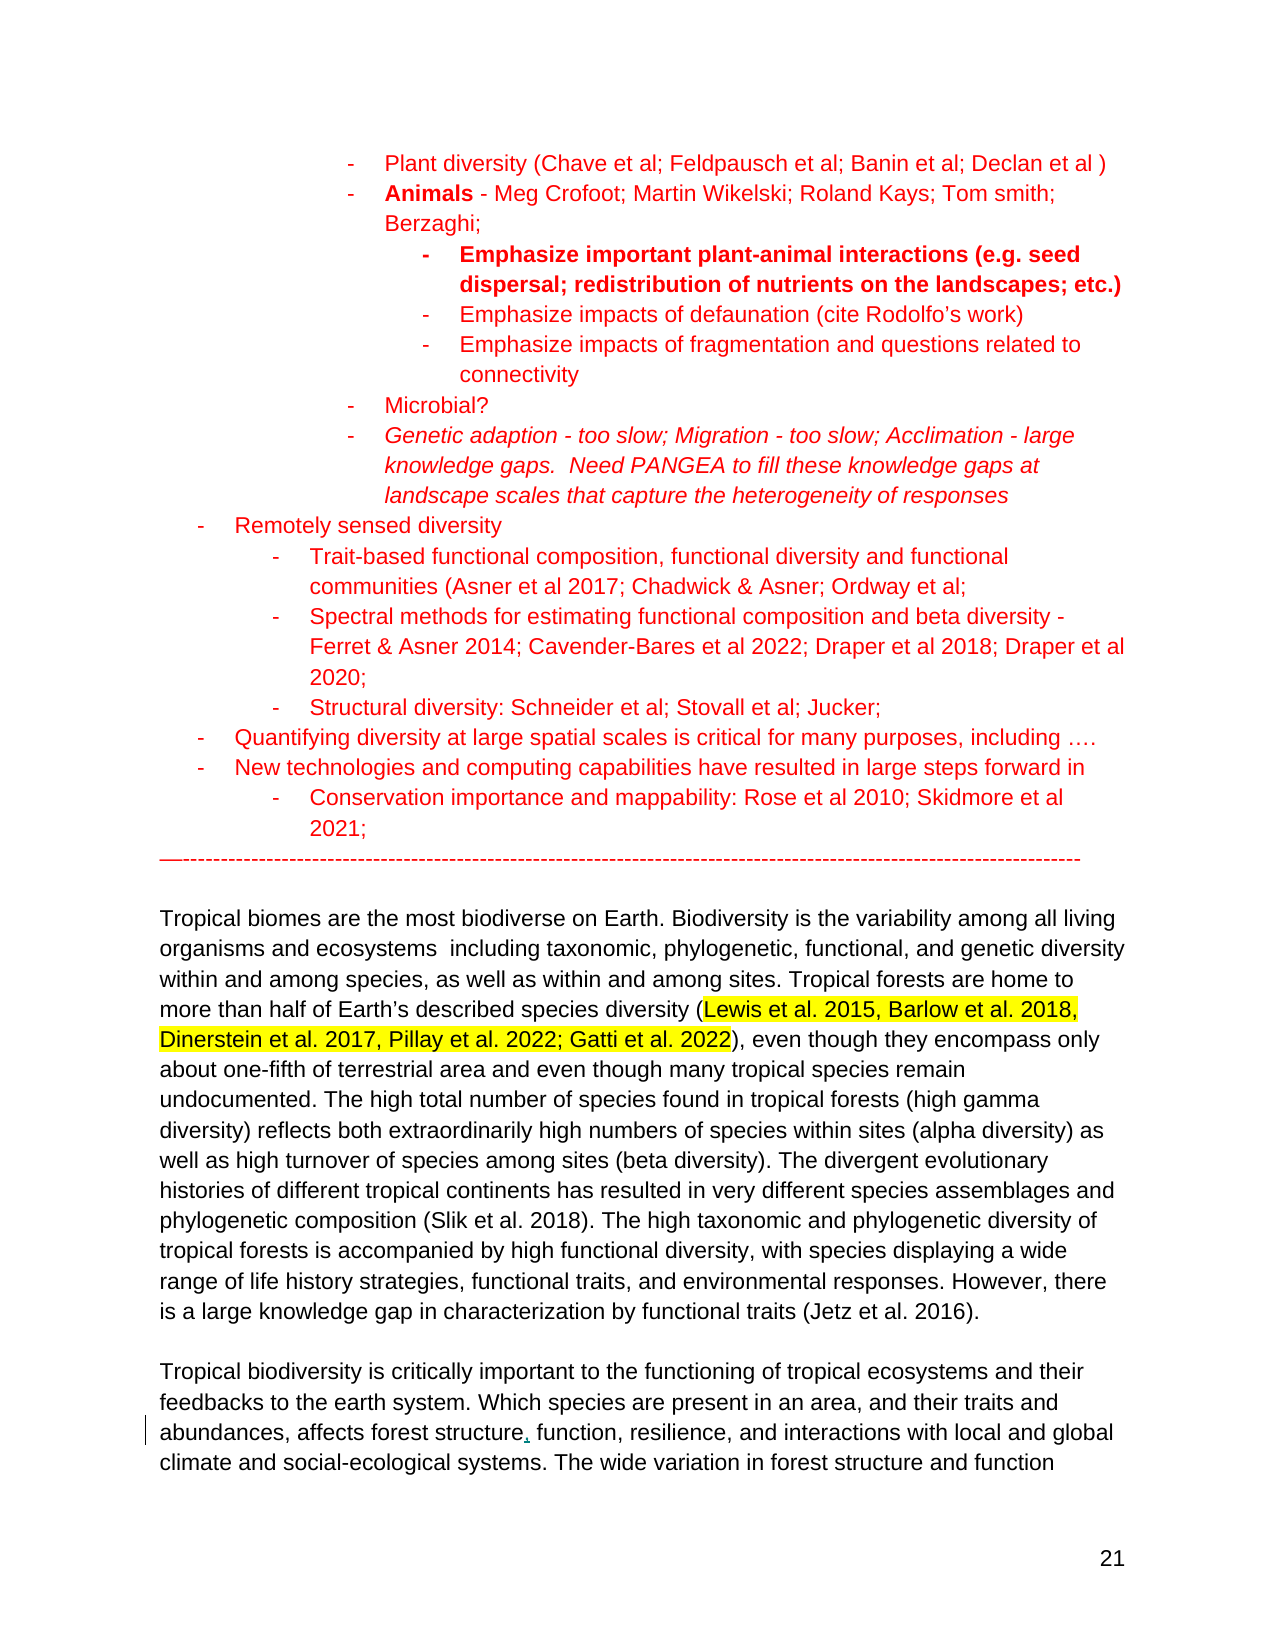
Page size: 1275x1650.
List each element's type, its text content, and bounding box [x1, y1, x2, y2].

list Conservation importance and mappability: Rose et al 2010; Skidmore et al 2021; [272, 784, 1125, 841]
text Tropical biomes are the most biodiverse on Earth. Biodiversity is the variability among all living organisms and ecosystems including taxonomic, phylogenetic, functional, and genetic diversity within and among species, as well as within and among sites. Tropical forests are home to more than half of Earth’s described species diversity (Lewis et al. 2015, Barlow et al. 2018, Dinerstein et al. 2017, Pillay et al. 2022; Gatti et al. 2022), even though they encompass only about one-fifth of terrestrial area and even though many tropical species remain undocumented. The high total number of species found in tropical forests (high gamma diversity) reflects both extraordinarily high numbers of species within sites (alpha diversity) as well as high turnover of species among sites (beta diversity). The divergent evolutionary histories of different tropical continents has resulted in very different species assemblages and phylogenetic composition (Slik et al. 2018). The high taxonomic and phylogenetic diversity of tropical forests is accompanied by high functional diversity, with species displaying a wide range of life history strategies, functional traits, and environmental responses. However, there is a large knowledge gap in characterization by functional traits (Jetz et al. 2016). [159, 905, 1125, 1324]
list Spectral methods for estimating functional composition and beta diversity - Ferret & Asner 2014; Cavender-Bares et al 2022; Draper et al 2018; Draper et al 2020; [272, 603, 1125, 690]
text —---------------------------------------------------------------------------------------------------------------------- [159, 845, 1125, 871]
list Emphasize important plant-animal interactions (e.g. seed dispersal; redistribution of nutrients on the landscapes; etc.) [422, 241, 1125, 297]
list Remotely sensed diversity [197, 512, 1125, 539]
list Genetic adaption - too slow; Migration - too slow; Acclimation - large knowledge gaps. Need PANGEA to fill these knowledge gaps at landscape scales that capture the heterogeneity of responses [347, 422, 1125, 509]
list Plant diversity (Chave et al; Feldpausch et al; Banin et al; Declan et al ) [347, 150, 1125, 176]
list Structural diversity: Schneider et al; Stovall et al; Jucker; [272, 694, 1125, 720]
list Quantifying diversity at large spatial scales is critical for many purposes, including …. [197, 724, 1125, 750]
list Emphasize impacts of fragmentation and questions related to connectivity [422, 331, 1125, 388]
list Animals - Meg Crofoot; Martin Wikelski; Roland Kays; Tom smith; Berzaghi; [347, 180, 1125, 237]
list New technologies and computing capabilities have resulted in large steps forward in [197, 754, 1125, 781]
list Trait-based functional composition, functional diversity and functional communities (Asner et al 2017; Chadwick & Asner; Ordway et al; [272, 543, 1125, 599]
list Microbial? [347, 392, 1125, 418]
list Emphasize impacts of defaunation (cite Rodolfo’s work) [422, 301, 1125, 327]
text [159, 1358, 1125, 1475]
